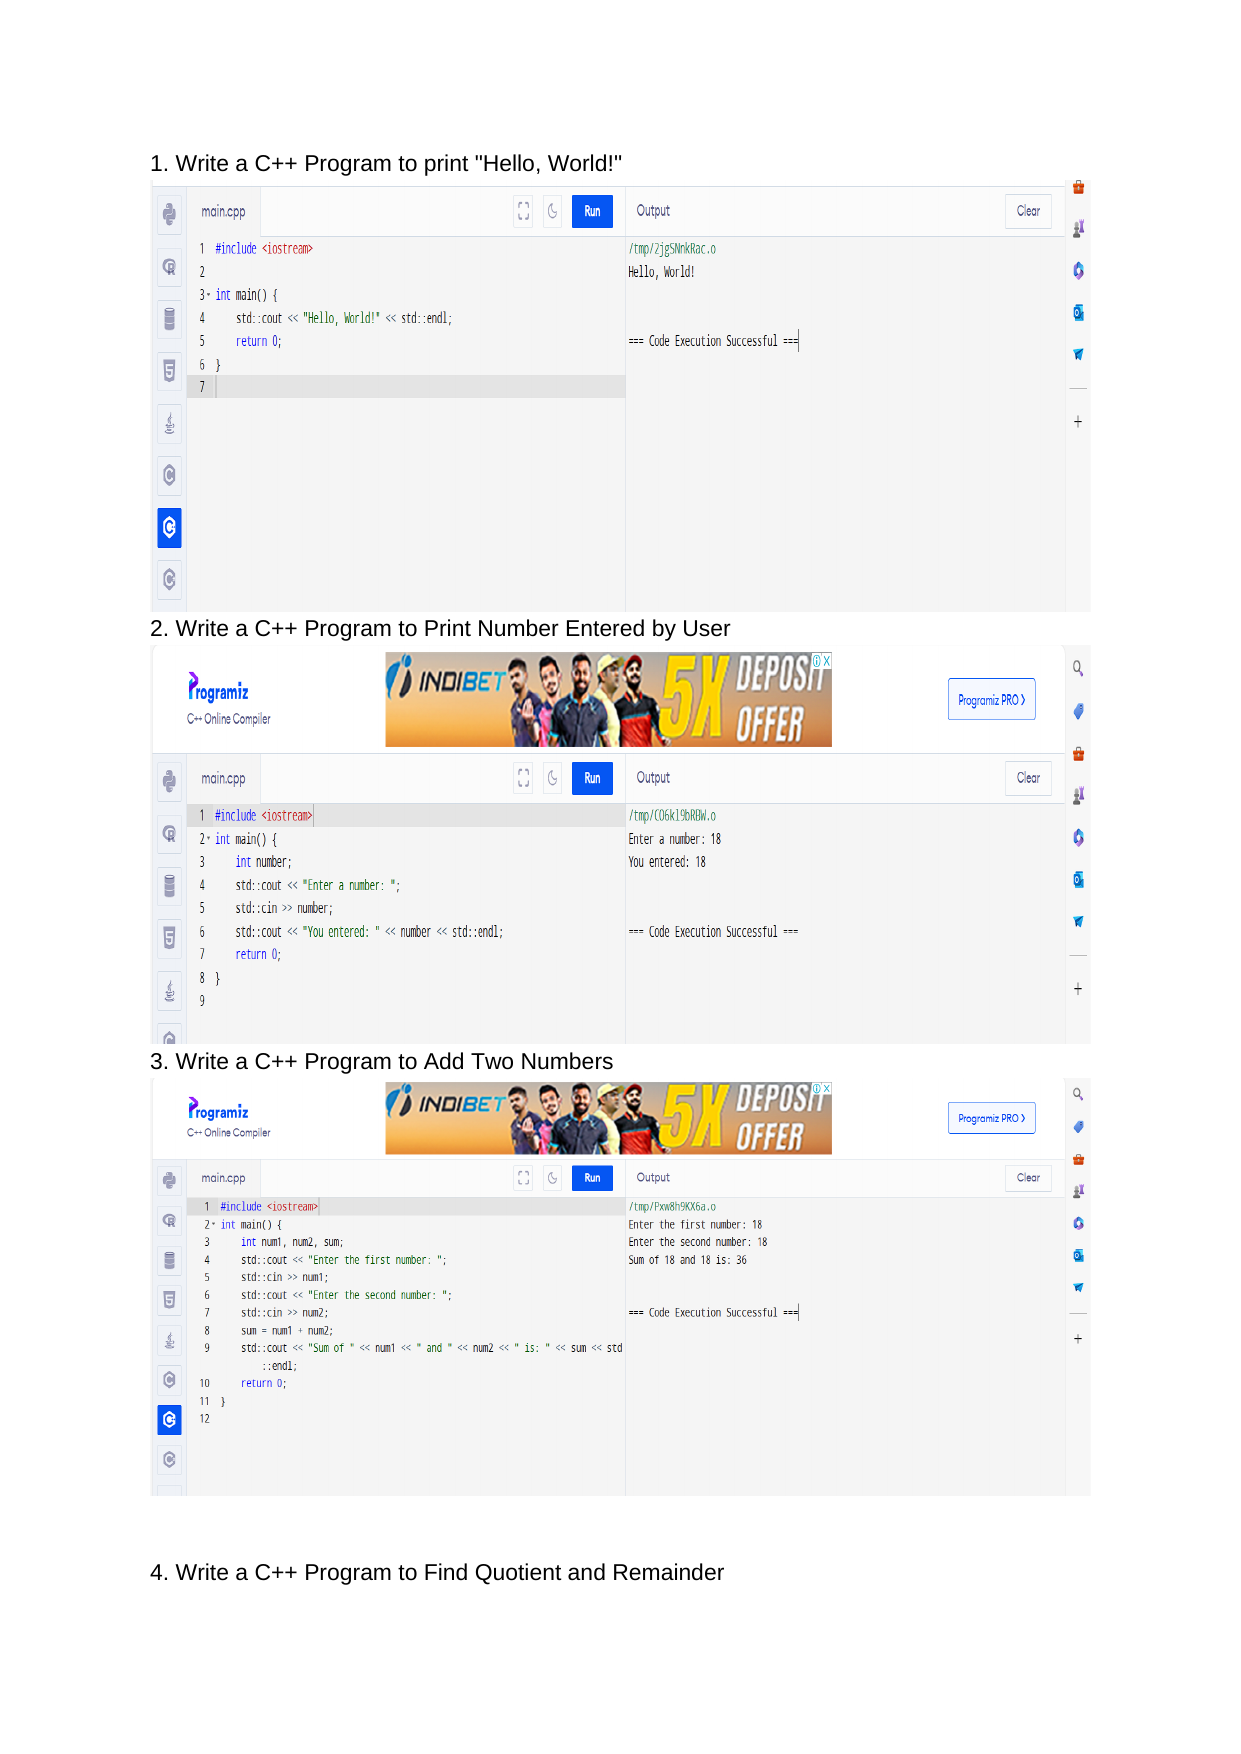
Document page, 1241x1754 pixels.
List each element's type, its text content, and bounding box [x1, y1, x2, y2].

text 4. Write a C++ Program to Find Quotient and Remainder [150, 1559, 1090, 1586]
text 3. Write a C++ Program to Add Two Numbers [150, 1048, 1090, 1074]
picture [150, 645, 1091, 1044]
picture [150, 180, 1091, 612]
text 2. Write a C++ Program to Print Number Entered by User [150, 615, 1090, 642]
text 1. Write a C++ Program to print "Hello, World!" [150, 150, 1090, 176]
picture [150, 1078, 1091, 1496]
